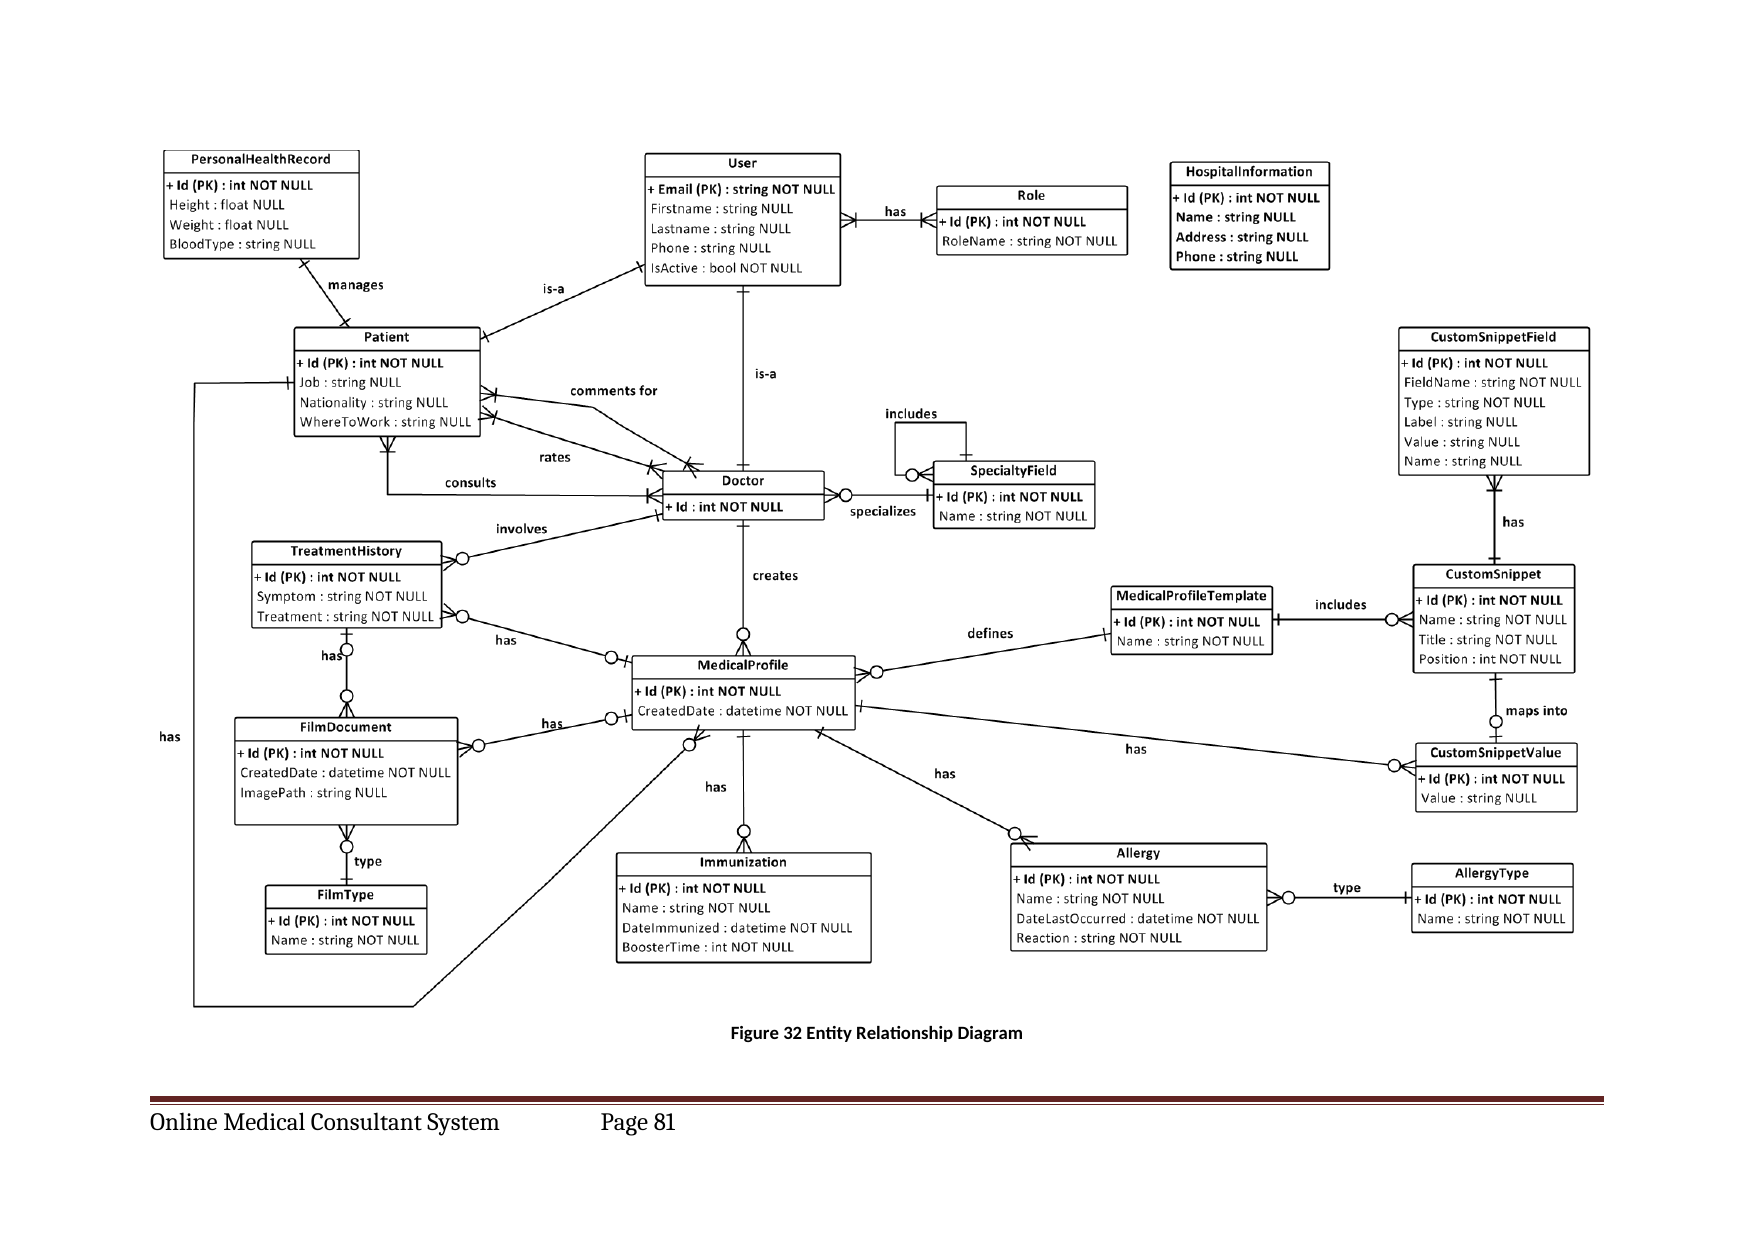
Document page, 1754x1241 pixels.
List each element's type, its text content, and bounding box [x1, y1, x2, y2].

picture [150, 150, 1604, 1022]
